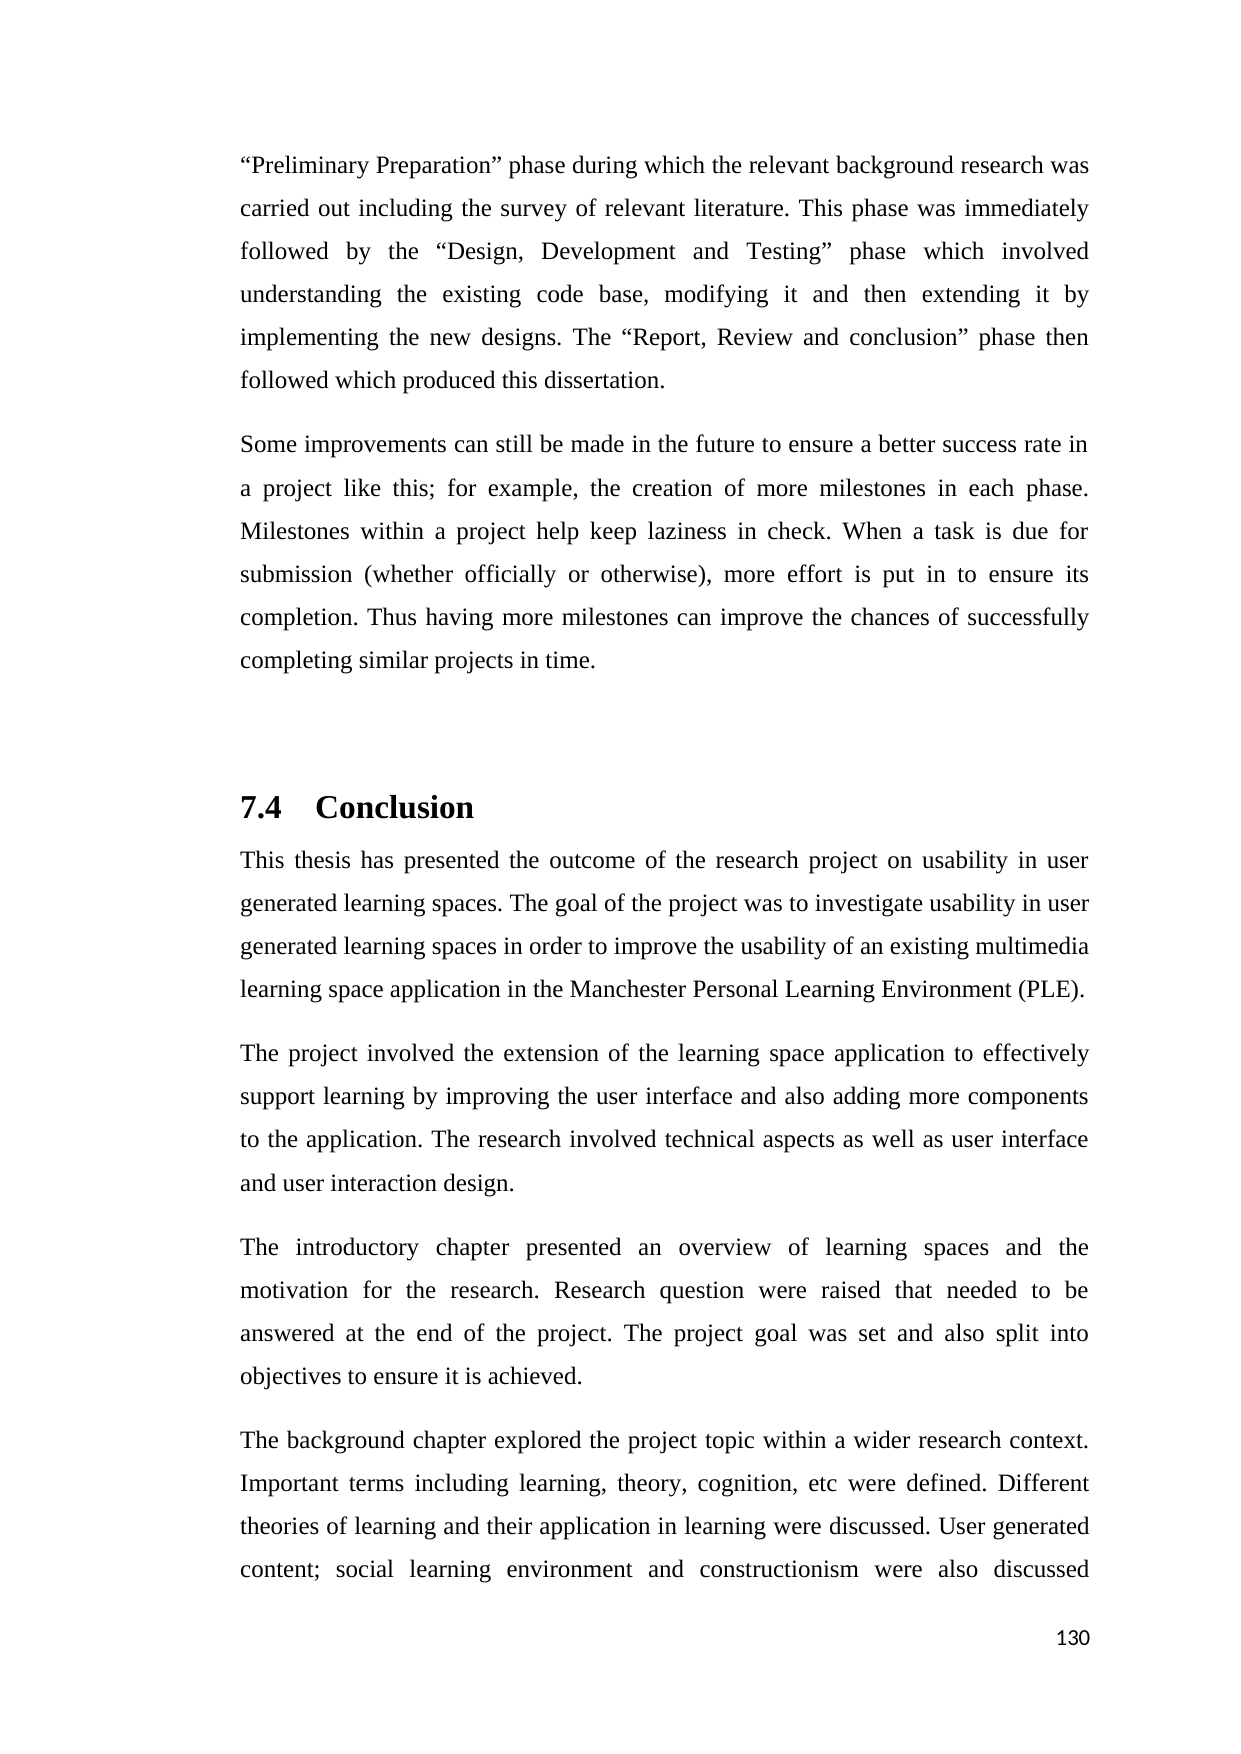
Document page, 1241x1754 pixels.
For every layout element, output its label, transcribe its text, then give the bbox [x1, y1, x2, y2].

text The project involved the extension of the learning space application to effectively support learning by improving the user interface and also adding more components to the application. The research involved technical aspects as well as user interface and user interaction design. [240, 1038, 1090, 1196]
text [240, 1425, 1090, 1583]
text This thesis has presented the outcome of the research project on usability in user generated learning spaces. The goal of the project was to investigate usability in user generated learning spaces in order to improve the usability of an existing multimedia learning space application in the Manchester Personal Learning Environment (PLE). [240, 845, 1090, 1003]
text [240, 150, 1090, 394]
text The introductory chapter presented an overview of learning spaces and the motivation for the research. Research question were raised that needed to be answered at the end of the project. The project goal was set and also split into objectives to ensure it is achieved. [240, 1232, 1090, 1390]
text Some improvements can still be made in the future to ensure a better success rate in a project like this; for example, the creation of more milestones in each phase. Milestones within a project help keep laziness in check. When a task is due for submission (whether officially or otherwise), more effort is put in to ensure its completion. Thus having more milestones can improve the chances of successfully completing similar projects in time. [240, 429, 1090, 674]
subtitle 7.4 Conclusion [240, 787, 1090, 826]
